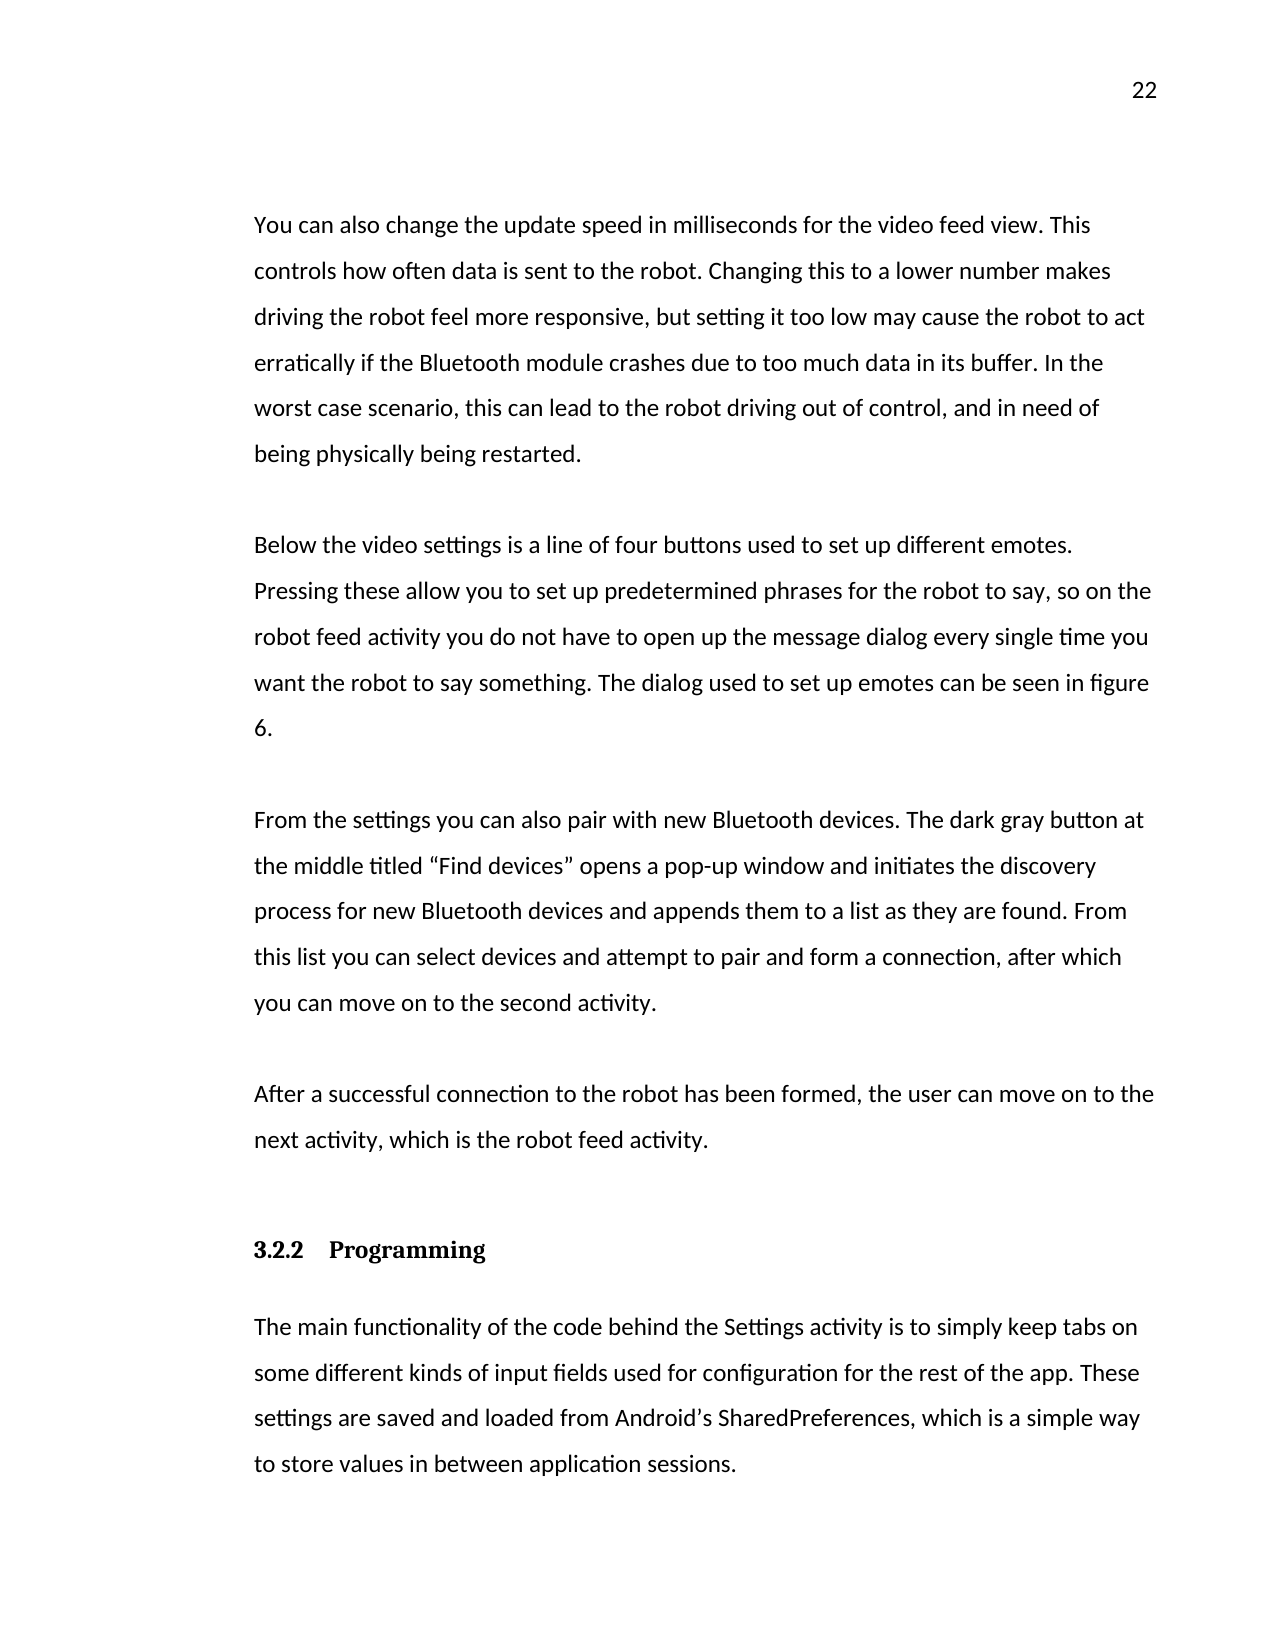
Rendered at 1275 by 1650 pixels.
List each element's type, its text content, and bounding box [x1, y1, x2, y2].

text The main functionality of the code behind the Settings activity is to simply keep tabs on some different kinds of input fields used for configuration for the rest of the app. These settings are saved and loaded from Android’s SharedPreferences, which is a simple way to store values in between application sessions. [254, 1311, 1157, 1479]
subtitle Programming [254, 1236, 1157, 1265]
text After a successful connection to the robot has been formed, the user can move on to the next activity, which is the robot feed activity. [254, 1078, 1157, 1155]
text From the settings you can also pair with new Bluetooth devices. The dark gray button at the middle titled “Find devices” opens a pop-up window and initiates the discovery process for new Bluetooth devices and appends them to a list as they are found. From this list you can select devices and attempt to pair and form a connection, after which you can move on to the second activity. [254, 804, 1157, 1017]
text Below the video settings is a line of four buttons used to set up different emotes. Pressing these allow you to set up predetermined phrases for the robot to say, so on the robot feed activity you do not have to open up the message dialog every single time you want the robot to say something. The dialog used to set up emotes can be seen in figure 6. [254, 530, 1157, 743]
text You can also change the update speed in milliseconds for the video feed view. This controls how often data is sent to the robot. Changing this to a lower number makes driving the robot feel more responsive, but setting it too low may cause the robot to act erratically if the Bluetooth module crashes due to too much data in its buffer. In the worst case scenario, this can lead to the robot driving out of control, and in need of being physically being restarted. [254, 209, 1157, 469]
